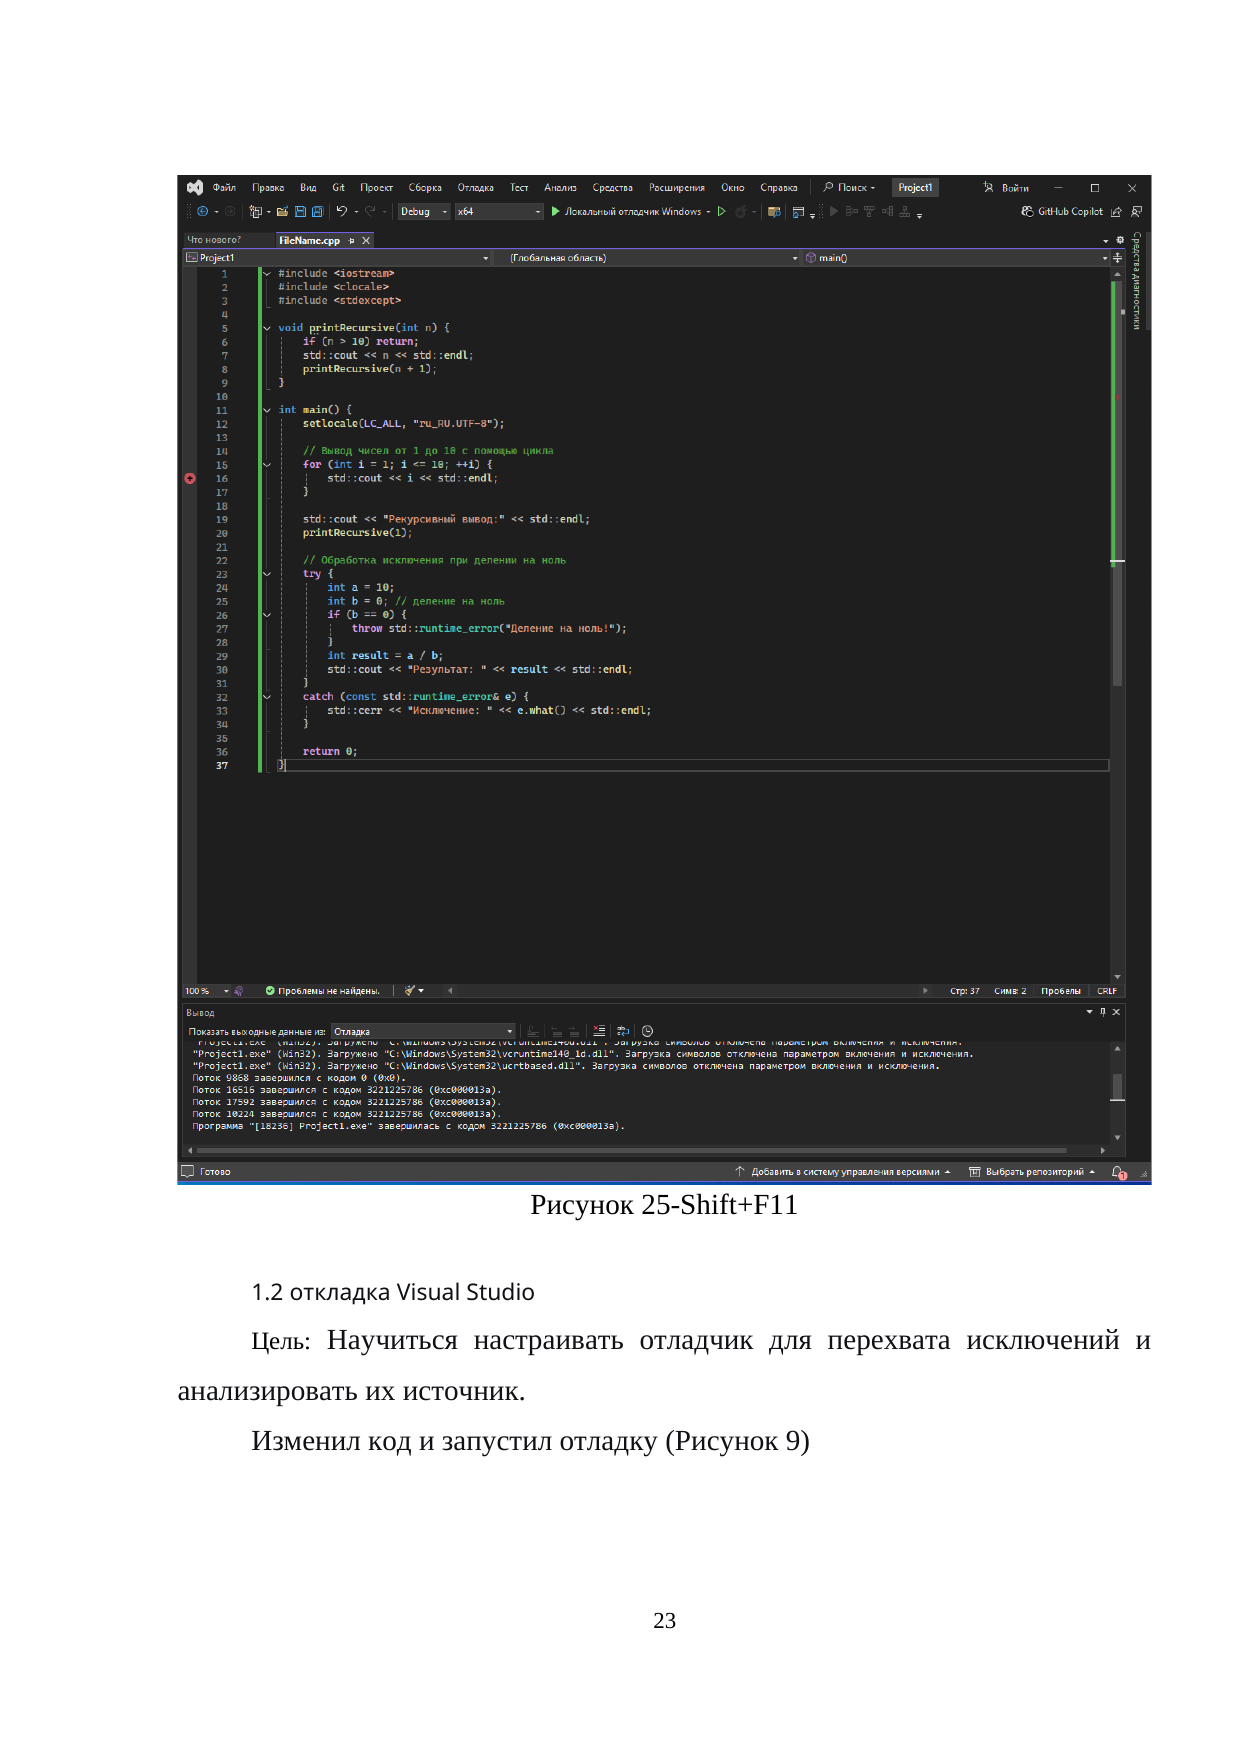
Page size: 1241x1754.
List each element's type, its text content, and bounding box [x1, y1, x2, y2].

text Изменил код и запустил отладку (Рисунок 9) [177, 1423, 1152, 1457]
text 1.2 откладка Visual Studio [177, 1276, 1152, 1307]
picture [177, 175, 1152, 1185]
text Цель: Научиться настраивать отладчик для перехвата исключений и анализировать их источник. [177, 1322, 1152, 1406]
